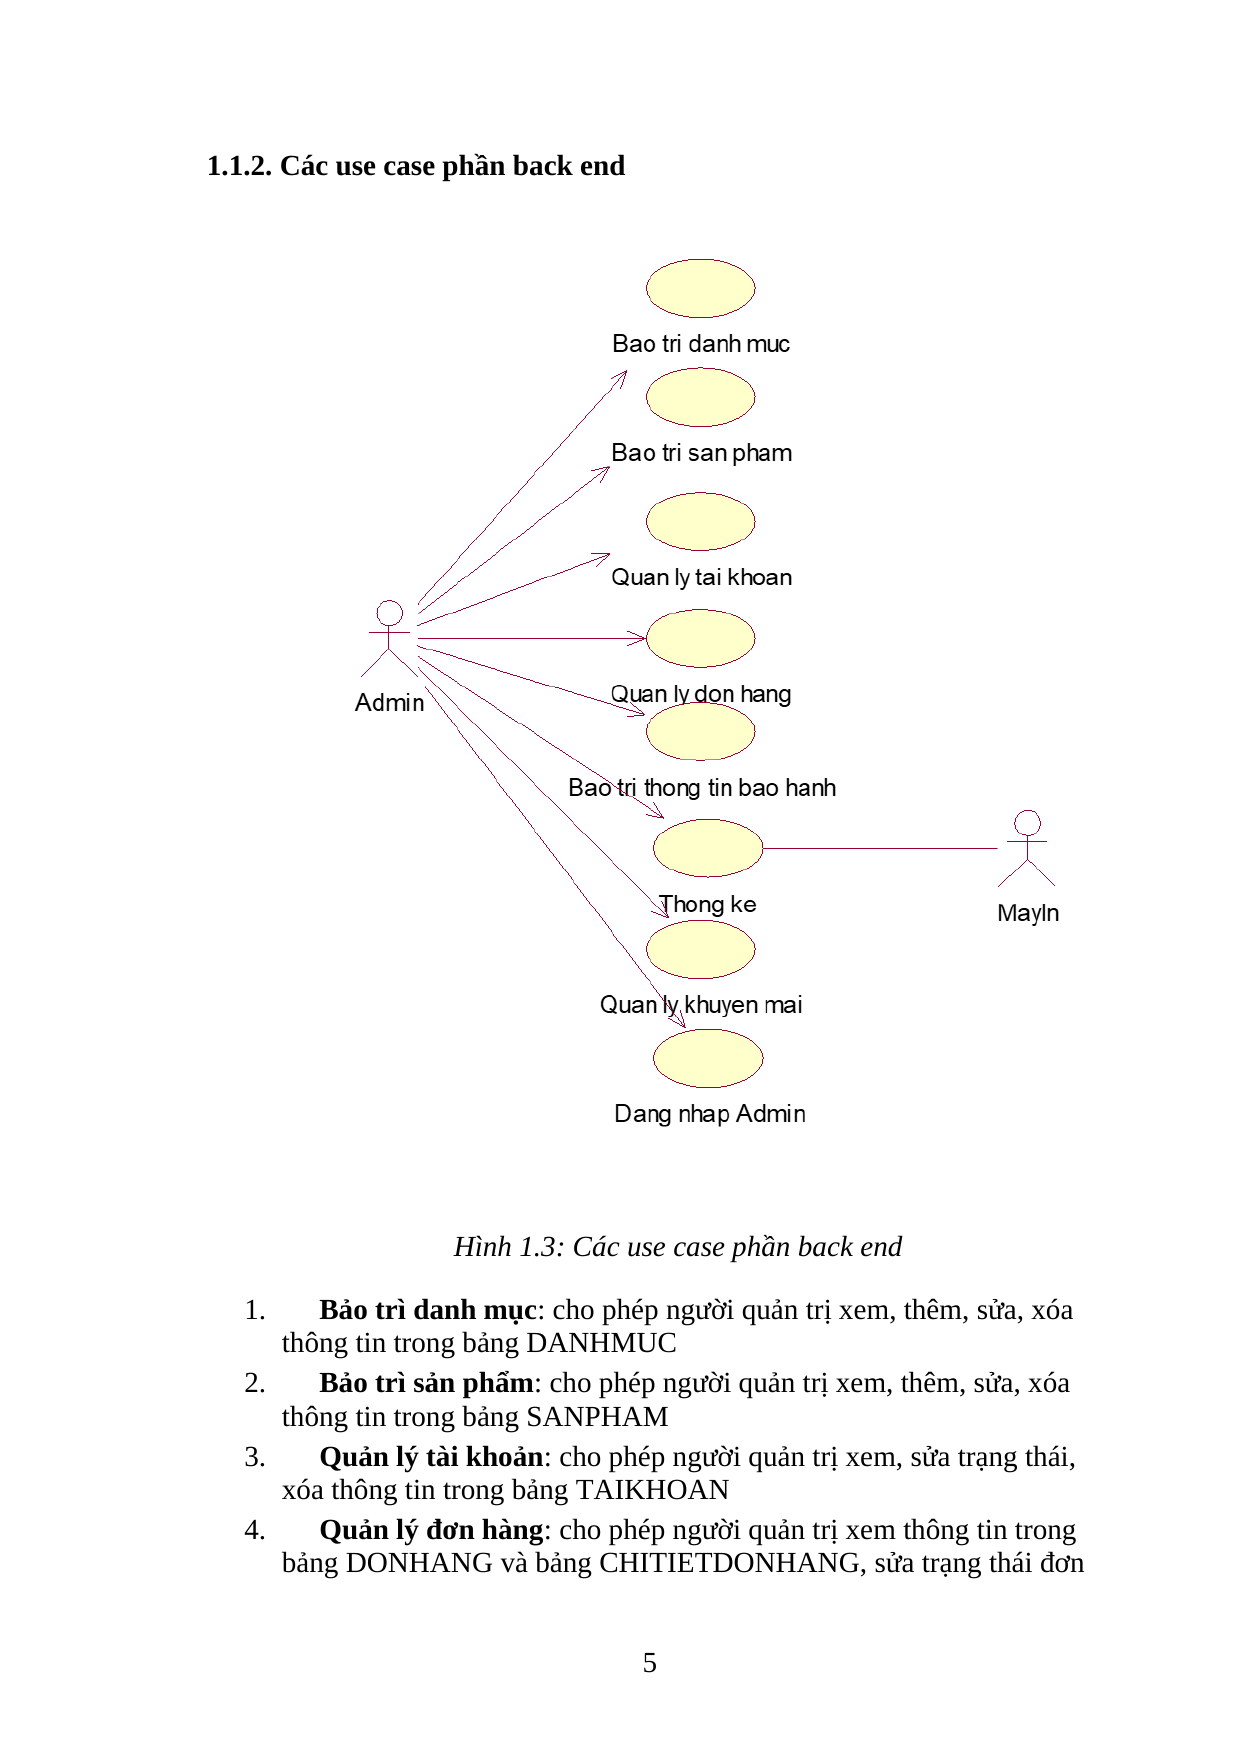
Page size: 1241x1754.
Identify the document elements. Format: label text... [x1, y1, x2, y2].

list Quản lý tài khoản: cho phép người quản trị xem, sửa trạng thái, xóa thông tin trong bảng TAIKHOAN [244, 1439, 1093, 1506]
list Bảo trì sản phẩm: cho phép người quản trị xem, thêm, sửa, xóa thông tin trong bảng SANPHAM [244, 1365, 1093, 1432]
subtitle 1.1.2. Các use case phần back end [207, 148, 1093, 181]
list Bảo trì danh mục: cho phép người quản trị xem, thêm, sửa, xóa thông tin trong bảng DANHMUC [244, 1292, 1093, 1359]
subtitle Hình 1.3: Các use case phần back end [266, 1229, 1093, 1263]
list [244, 1512, 1093, 1579]
picture [265, 210, 1152, 1200]
